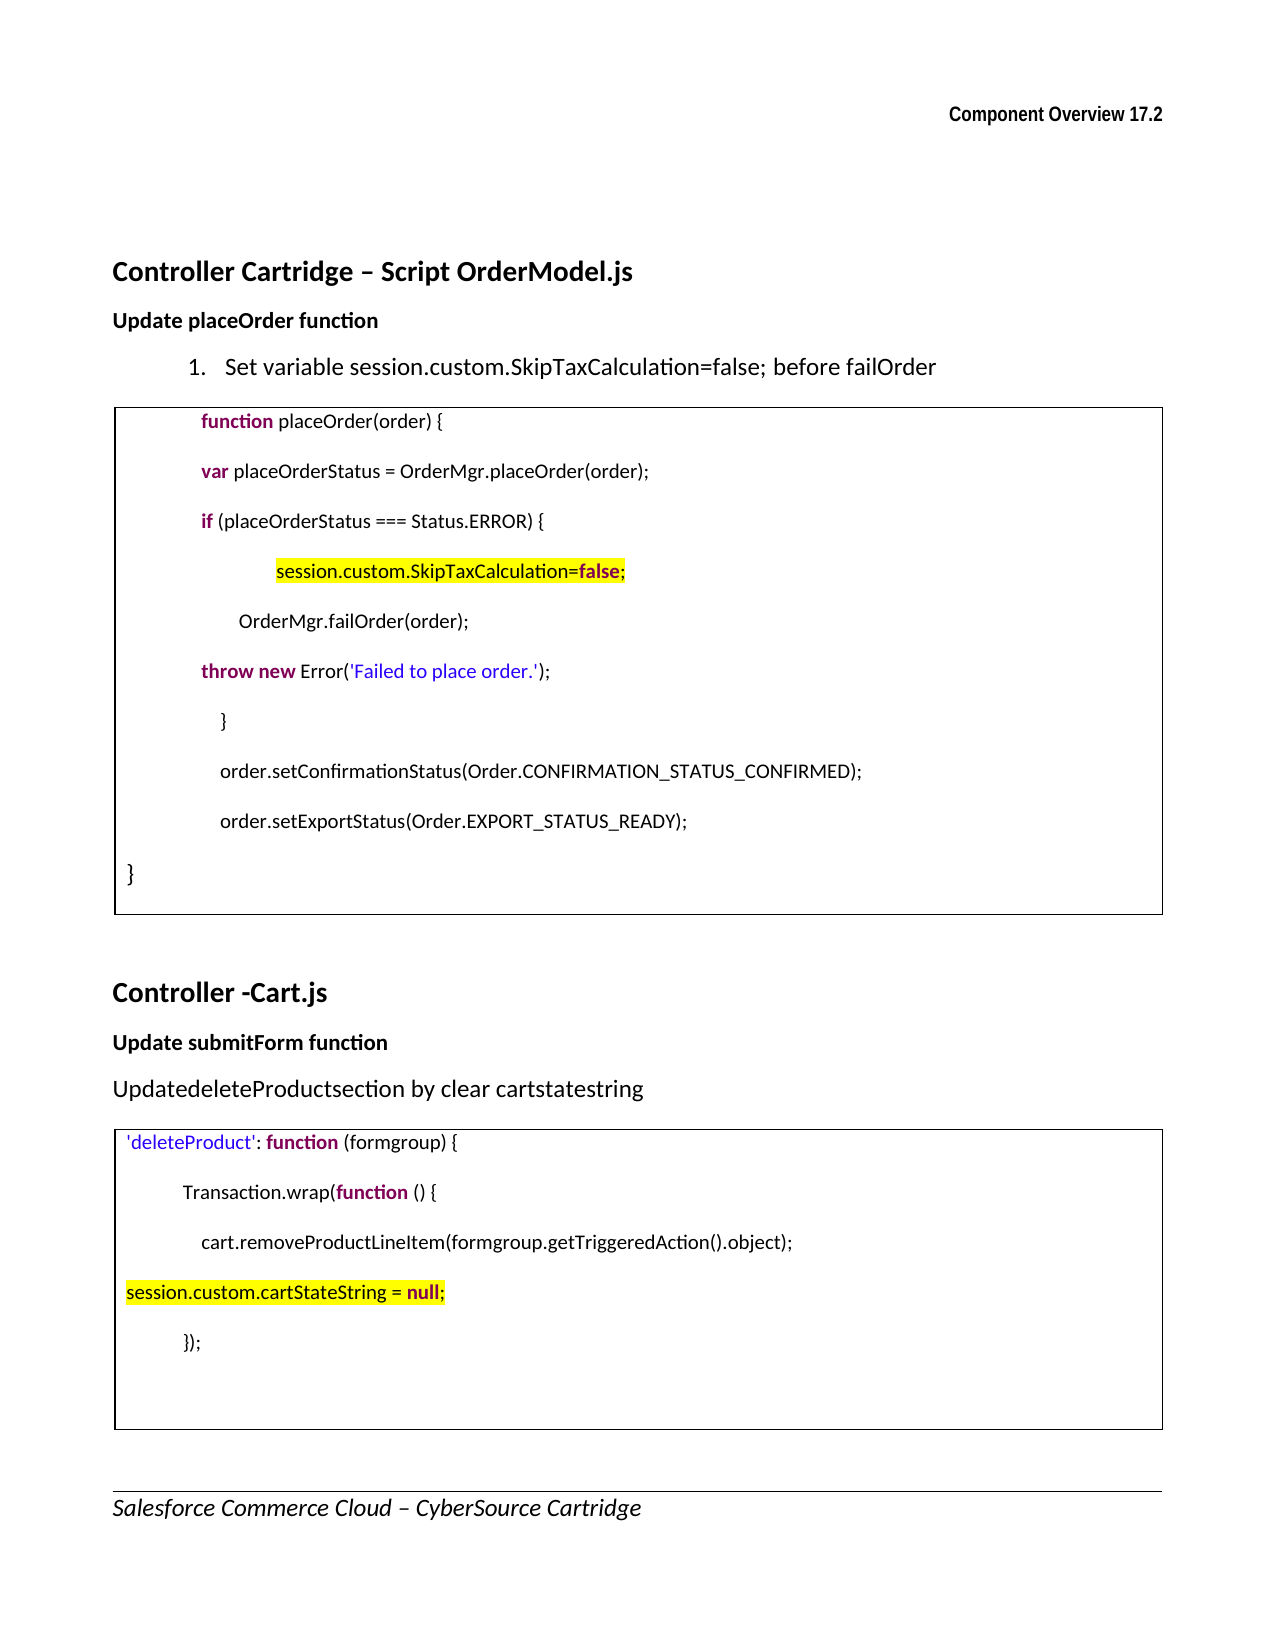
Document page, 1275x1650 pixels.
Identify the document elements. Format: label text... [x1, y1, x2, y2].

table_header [116, 1130, 1162, 1429]
text UpdatedeleteProductsection by clear cartstatestring [112, 1073, 1162, 1103]
subtitle Update submitForm function [112, 1028, 1162, 1056]
subtitle Controller Cartridge – Script OrderModel.js [112, 253, 1162, 288]
list Set variable session.custom.SkipTaxCalculation=false; before failOrder [187, 351, 1162, 382]
subtitle Controller -Cart.js [112, 974, 1162, 1010]
subtitle Update placeOrder function [112, 306, 1162, 334]
table_header function placeOrder(order) { var placeOrderStatus = OrderMgr.placeOrder(order); if (placeOrderStatus === Status.ERROR) { session.custom.SkipTaxCalculation=false; OrderMgr.failOrder(order); throw new Error('Failed to place order.'); } order.setConfirmationStatus(Order.CONFIRMATION_STATUS_CONFIRMED); order.setExportStatus(Order.EXPORT_STATUS_READY); } [116, 408, 1162, 913]
